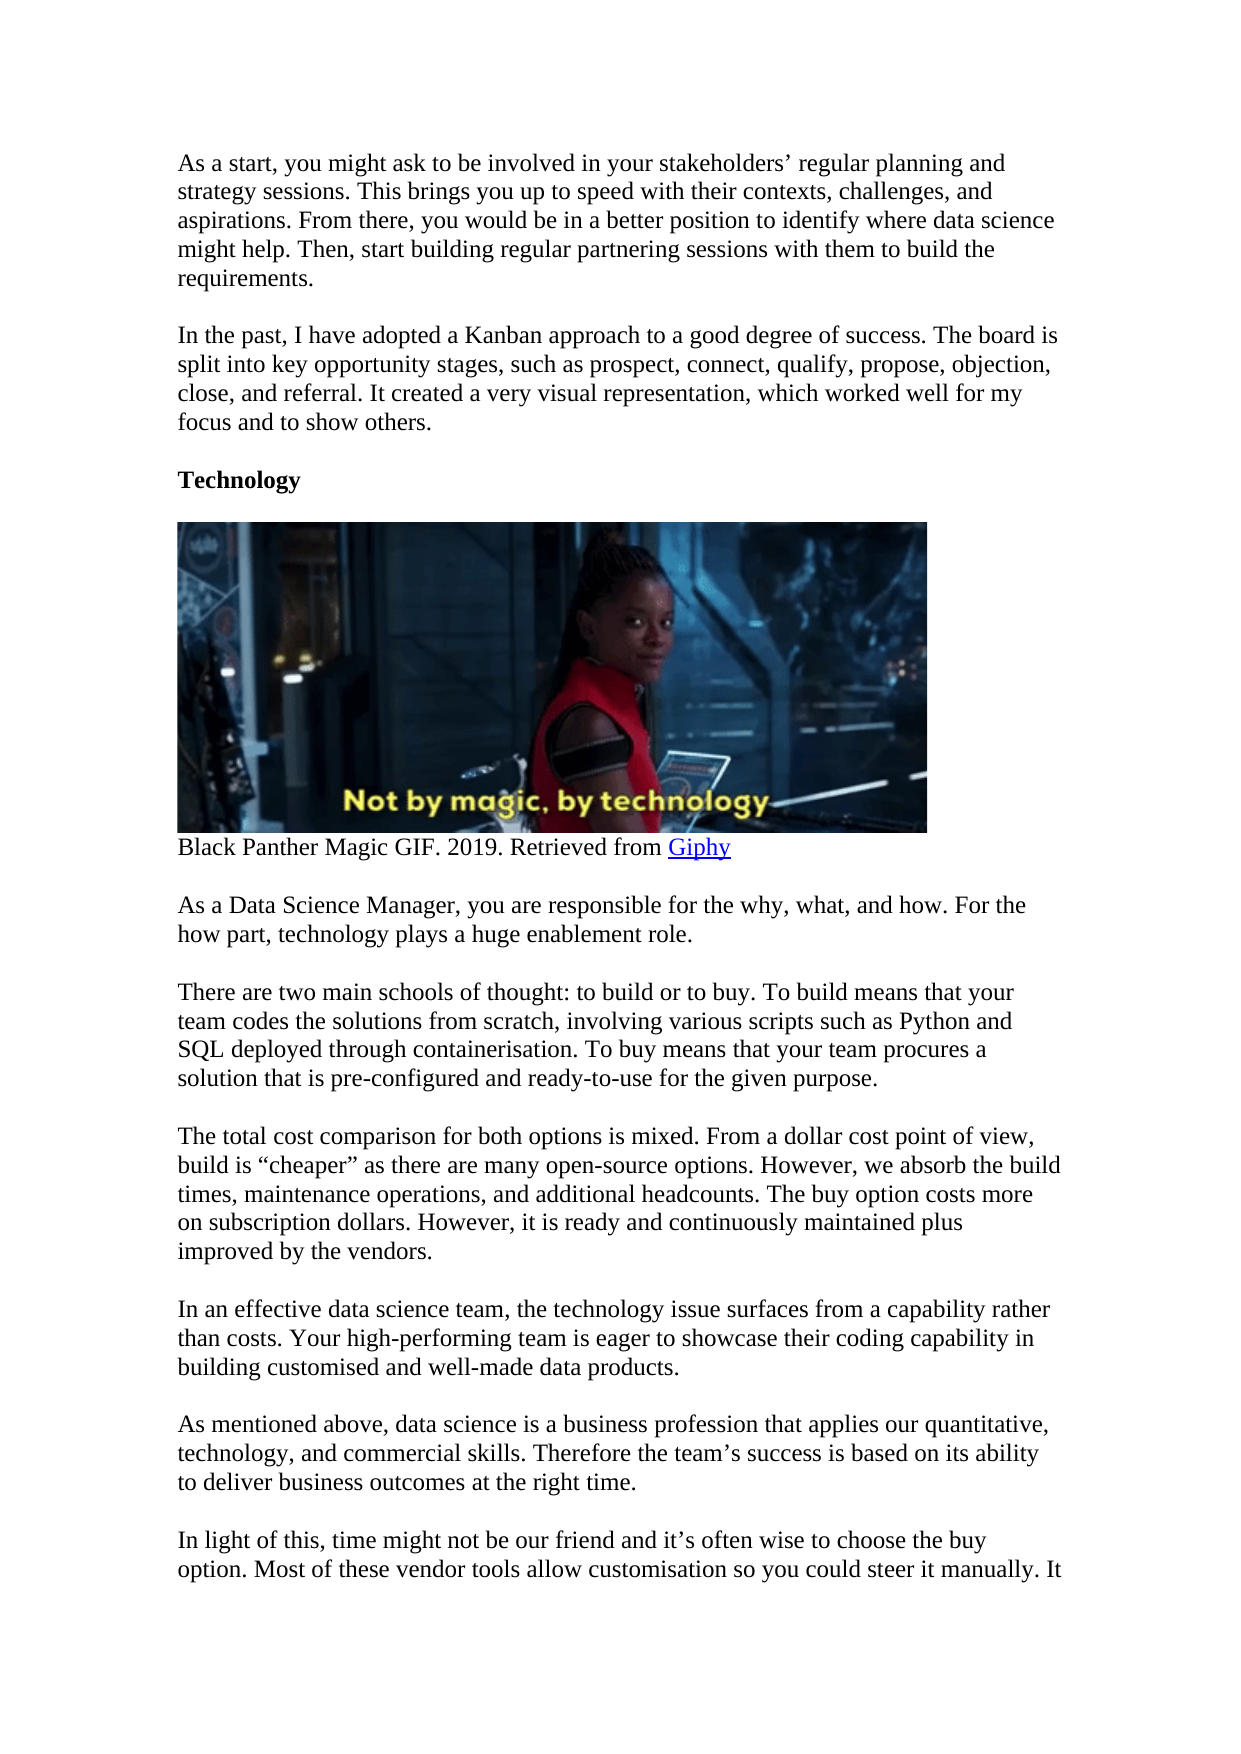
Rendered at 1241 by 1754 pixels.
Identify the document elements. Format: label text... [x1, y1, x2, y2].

text In the past, I have adopted a Kanban approach to a good degree of success. The board is split into key opportunity stages, such as prospect, connect, qualify, propose, objection, close, and referral. It created a very visual representation, which worked well for my focus and to show others. [177, 321, 1063, 436]
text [177, 1525, 1063, 1582]
text Black Panther Magic GIF. 2019. Retrieved from Giphy [177, 832, 1063, 861]
text As a start, you might ask to be involved in your stakeholders’ regular planning and strategy sessions. This brings you up to speed with their contexts, challenges, and aspirations. From there, you would be in a better position to identify where data science might help. Then, start building regular partnering sessions with them to build the requirements. [177, 148, 1063, 291]
text In an effective data science team, the technology issue surfaces from a capability rather than costs. Your high-performing team is eager to showcase their coding capability in building customised and well-made data products. [177, 1294, 1063, 1380]
text The total cost comparison for both options is mixed. From a dollar cost point of view, build is “cheaper” as there are many open-source options. However, we absorb the build times, maintenance operations, and additional headcounts. The buy option costs more on subscription dollars. However, it is ready and continuously maintained plus improved by the vendors. [177, 1121, 1063, 1265]
text Technology [177, 465, 1063, 493]
text There are two main schools of thought: to build or to buy. To build means that your team codes the solutions from scratch, involving various scripts such as Python and SQL deployed through containerisation. To buy means that your team procures a solution that is pre-configured and ready-to-use for the given purpose. [177, 977, 1063, 1092]
text As mentioned above, data science is a business profession that applies our quantitative, technology, and commercial skills. Therefore the team’s success is based on its ability to deliver business outcomes at the right time. [177, 1409, 1063, 1496]
text As a Data Science Manager, you are responsible for the why, what, and how. For the how part, technology plays a huge enablement role. [177, 890, 1063, 948]
picture [177, 522, 928, 833]
